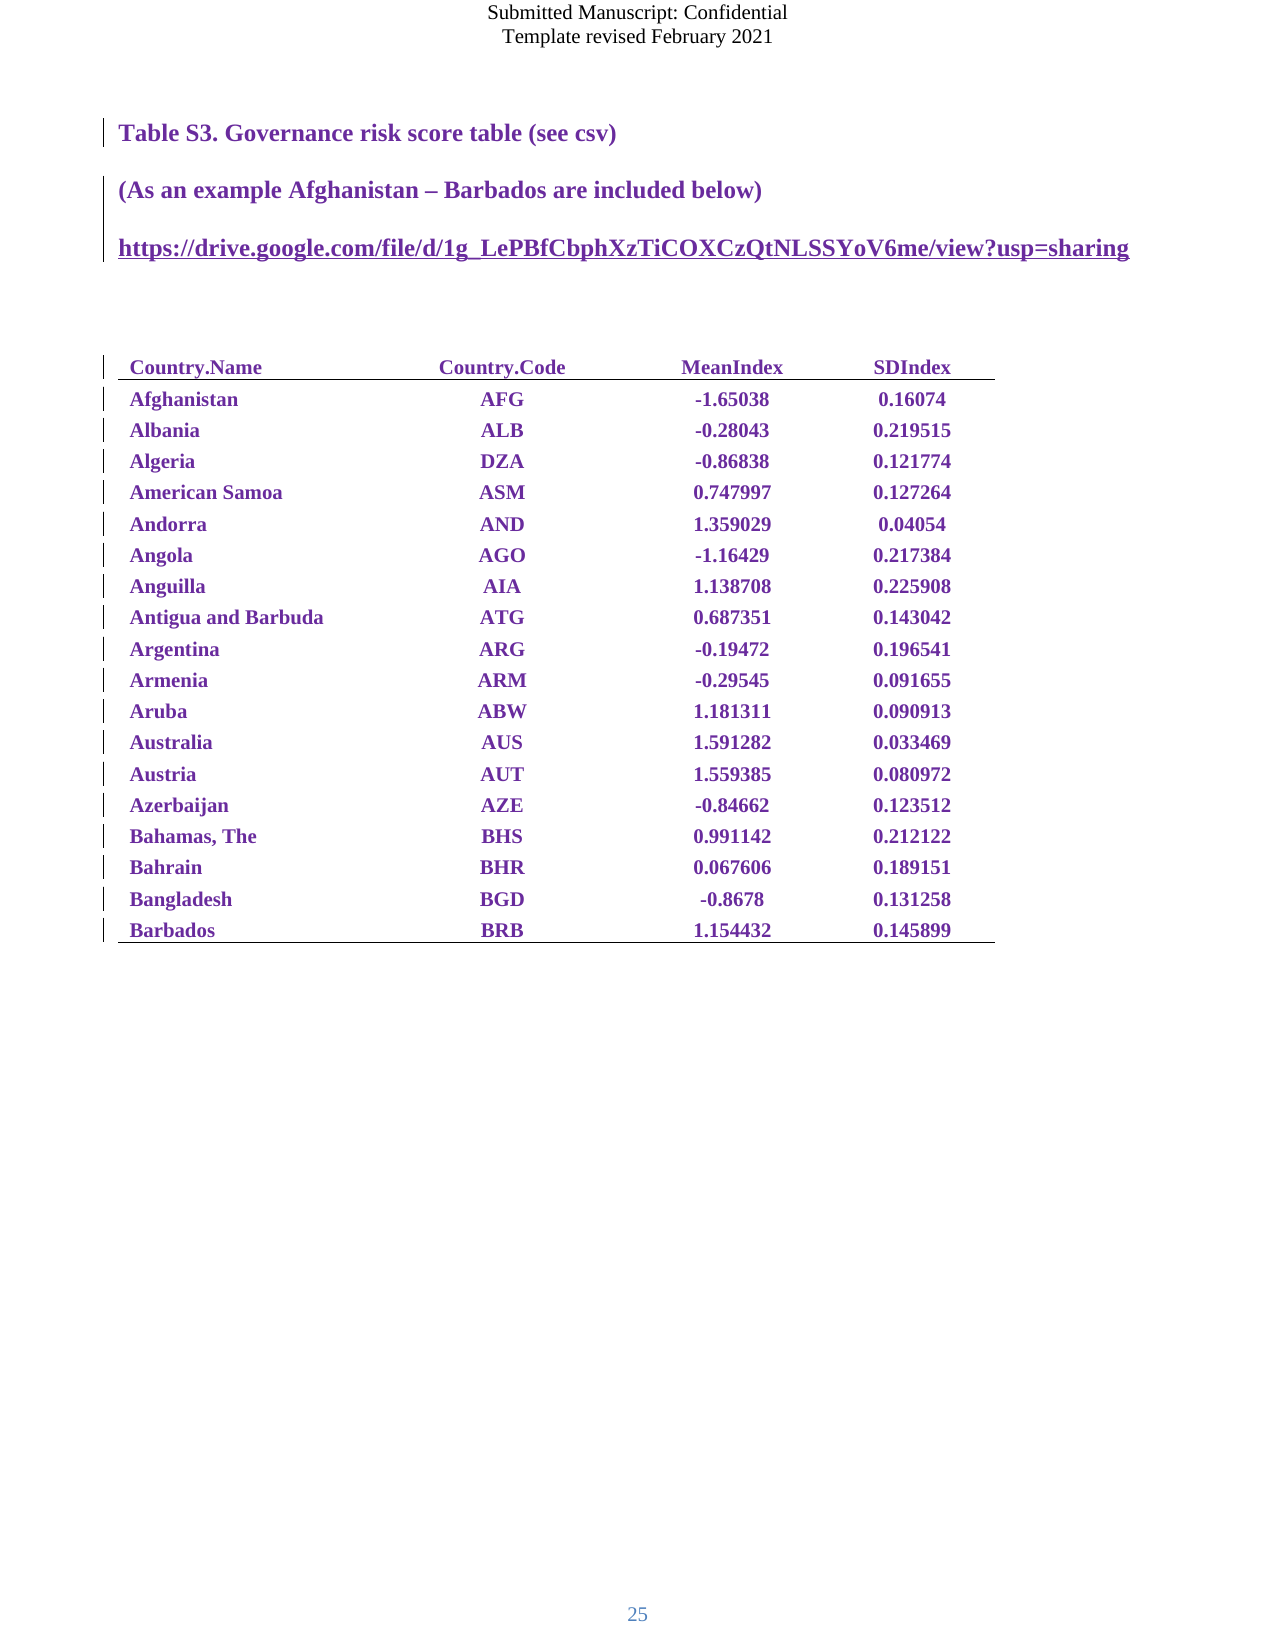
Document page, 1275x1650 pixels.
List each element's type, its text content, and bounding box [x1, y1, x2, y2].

table_cell ASM [369, 473, 635, 504]
table_cell 1.359029 [635, 504, 829, 536]
table_cell 0.145899 [829, 911, 995, 942]
text Table S3. Governance risk score table (see csv) [118, 118, 1157, 147]
table_cell 0.033469 [829, 723, 995, 754]
table_cell AIA [369, 567, 635, 598]
table_cell Antigua and Barbuda [118, 598, 369, 629]
table_cell 1.181311 [635, 692, 829, 723]
table_cell Armenia [118, 661, 369, 692]
table_cell 1.138708 [635, 567, 829, 598]
table_cell -1.16429 [635, 536, 829, 567]
table_cell BRB [369, 911, 635, 942]
table_cell 0.196541 [829, 629, 995, 661]
table_cell 0.123512 [829, 786, 995, 817]
table_cell 0.219515 [829, 411, 995, 442]
table_cell -0.19472 [635, 629, 829, 661]
table_cell -0.8678 [635, 879, 829, 911]
table_cell 1.154432 [635, 911, 829, 942]
table_cell ABW [369, 692, 635, 723]
table_cell Anguilla [118, 567, 369, 598]
table_cell ATG [369, 598, 635, 629]
table_cell DZA [369, 442, 635, 473]
table_cell Afghanistan [118, 380, 369, 411]
table_cell AFG [369, 380, 635, 411]
table_cell BGD [369, 879, 635, 911]
table_cell Barbados [118, 911, 369, 942]
table_cell BHR [369, 848, 635, 879]
table_cell Aruba [118, 692, 369, 723]
table_cell Algeria [118, 442, 369, 473]
table_cell -0.28043 [635, 411, 829, 442]
table_cell BHS [369, 817, 635, 848]
table_cell American Samoa [118, 473, 369, 504]
table_cell 1.591282 [635, 723, 829, 754]
table_cell ARG [369, 629, 635, 661]
table_cell 0.217384 [829, 536, 995, 567]
table_cell Andorra [118, 504, 369, 536]
table_header Country.Name [118, 348, 369, 379]
table_cell -1.65038 [635, 380, 829, 411]
table_cell Albania [118, 411, 369, 442]
table_cell Azerbaijan [118, 786, 369, 817]
text (As an example Afghanistan – Barbados are included below) https://drive.google.com/file/d/1g_LePBfCbphXzTiCOXCzQtNLSSYoV6me/view?usp=sharing [118, 176, 1157, 262]
table_cell 0.121774 [829, 442, 995, 473]
table_cell Australia [118, 723, 369, 754]
table_cell -0.86838 [635, 442, 829, 473]
table_cell ALB [369, 411, 635, 442]
table_cell 0.189151 [829, 848, 995, 879]
table_cell Bahrain [118, 848, 369, 879]
table_cell Argentina [118, 629, 369, 661]
table_cell AGO [369, 536, 635, 567]
table_cell 0.747997 [635, 473, 829, 504]
table_cell 0.131258 [829, 879, 995, 911]
table_cell AZE [369, 786, 635, 817]
table_cell -0.84662 [635, 786, 829, 817]
table_cell AUT [369, 754, 635, 786]
table_cell 0.687351 [635, 598, 829, 629]
table_cell 0.090913 [829, 692, 995, 723]
table_cell -0.29545 [635, 661, 829, 692]
table_cell 0.212122 [829, 817, 995, 848]
table_cell 0.127264 [829, 473, 995, 504]
table_cell 1.559385 [635, 754, 829, 786]
table_cell 0.991142 [635, 817, 829, 848]
table_cell ARM [369, 661, 635, 692]
table_cell Austria [118, 754, 369, 786]
table_header MeanIndex [635, 348, 829, 379]
table_cell Bahamas, The [118, 817, 369, 848]
table_header SDIndex [829, 348, 995, 379]
table_cell 0.143042 [829, 598, 995, 629]
table_cell AUS [369, 723, 635, 754]
table_cell AND [369, 504, 635, 536]
table_cell 0.080972 [829, 754, 995, 786]
table_cell Bangladesh [118, 879, 369, 911]
table_cell 0.067606 [635, 848, 829, 879]
table_cell 0.225908 [829, 567, 995, 598]
table_cell 0.04054 [829, 504, 995, 536]
table_header Country.Code [369, 348, 635, 379]
table_cell 0.091655 [829, 661, 995, 692]
table_cell Angola [118, 536, 369, 567]
table_cell 0.16074 [829, 380, 995, 411]
